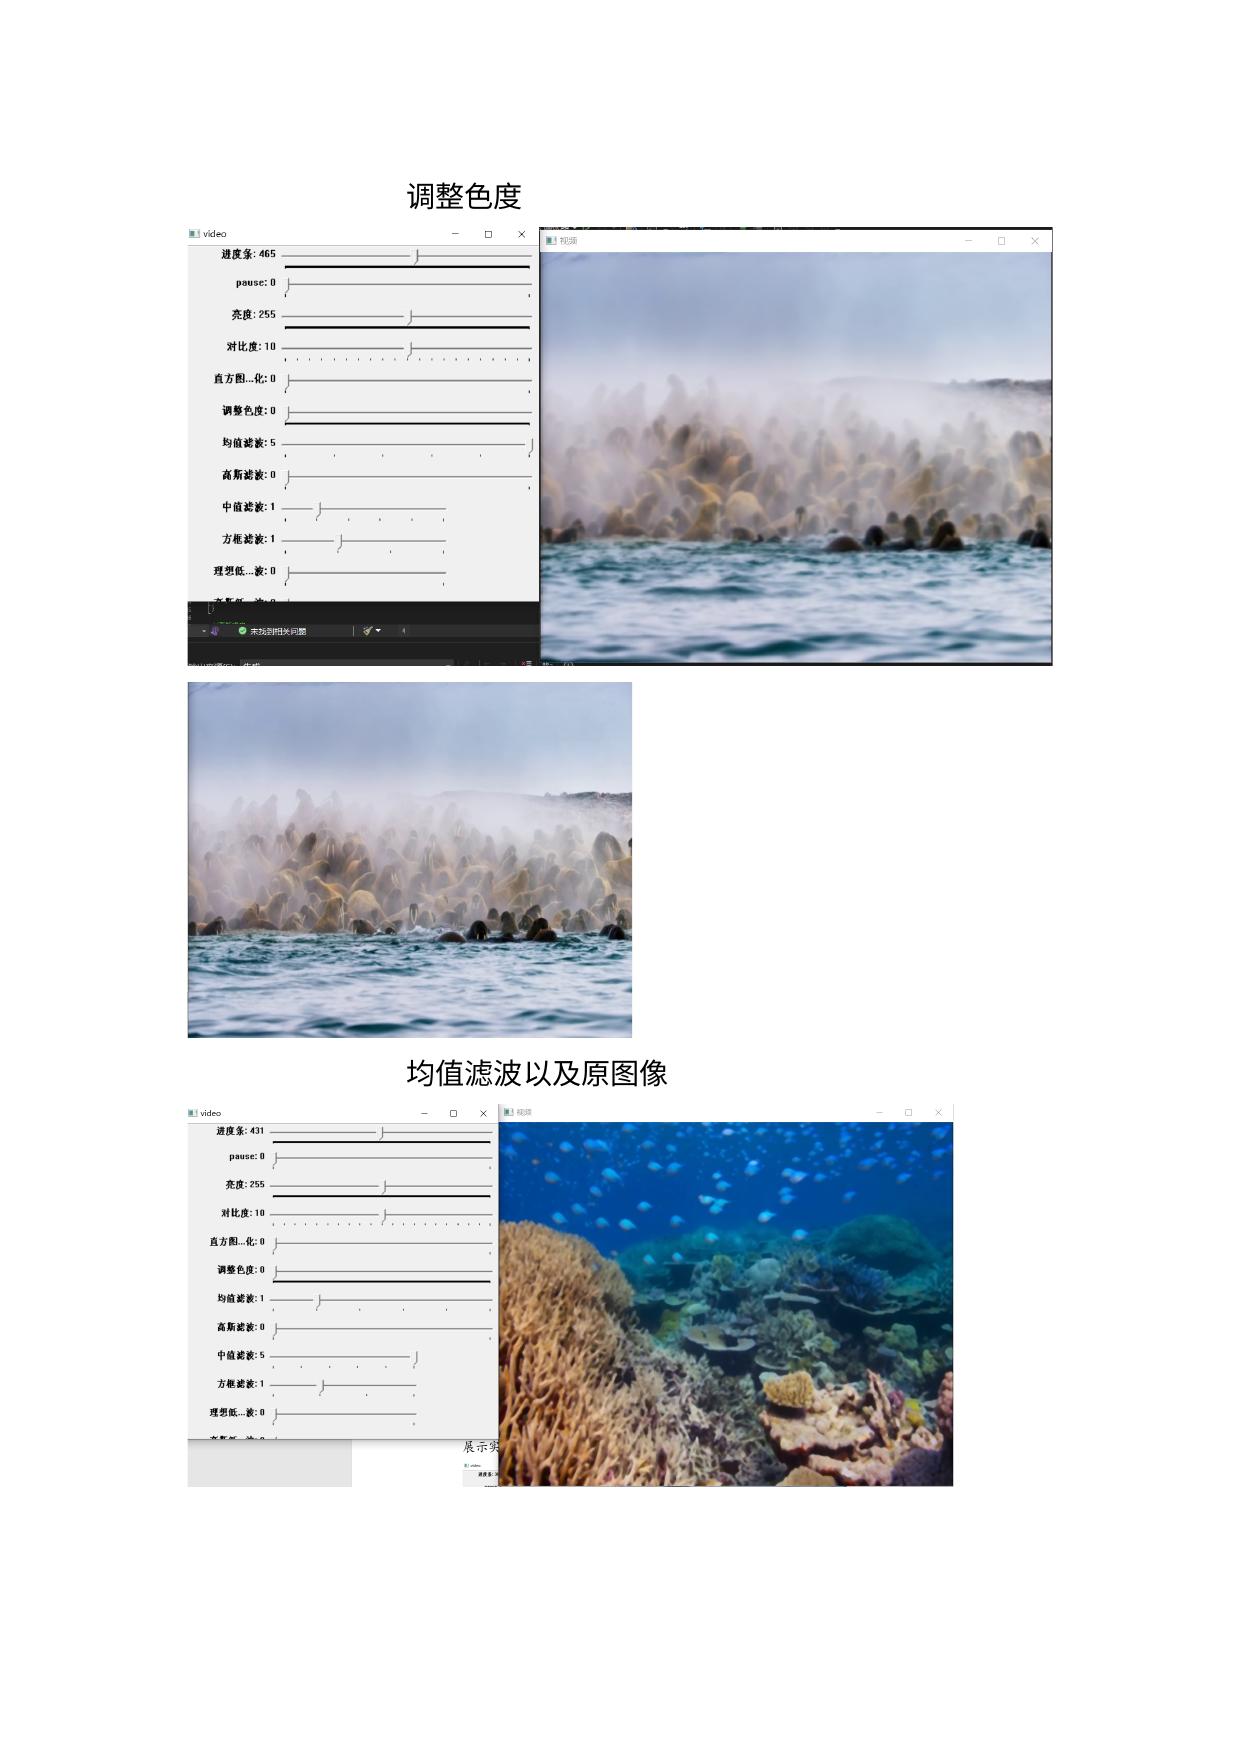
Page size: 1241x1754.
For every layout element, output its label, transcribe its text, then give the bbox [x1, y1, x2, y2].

picture [705, 1237, 715, 1243]
picture [643, 1259, 653, 1266]
text 调整色度 [362, 162, 1053, 227]
picture [187, 1104, 954, 1487]
text 均值滤波以及原图像 [362, 1039, 1053, 1104]
picture [187, 227, 1053, 666]
picture [949, 1293, 954, 1301]
picture [651, 1278, 665, 1284]
picture [187, 682, 633, 1038]
